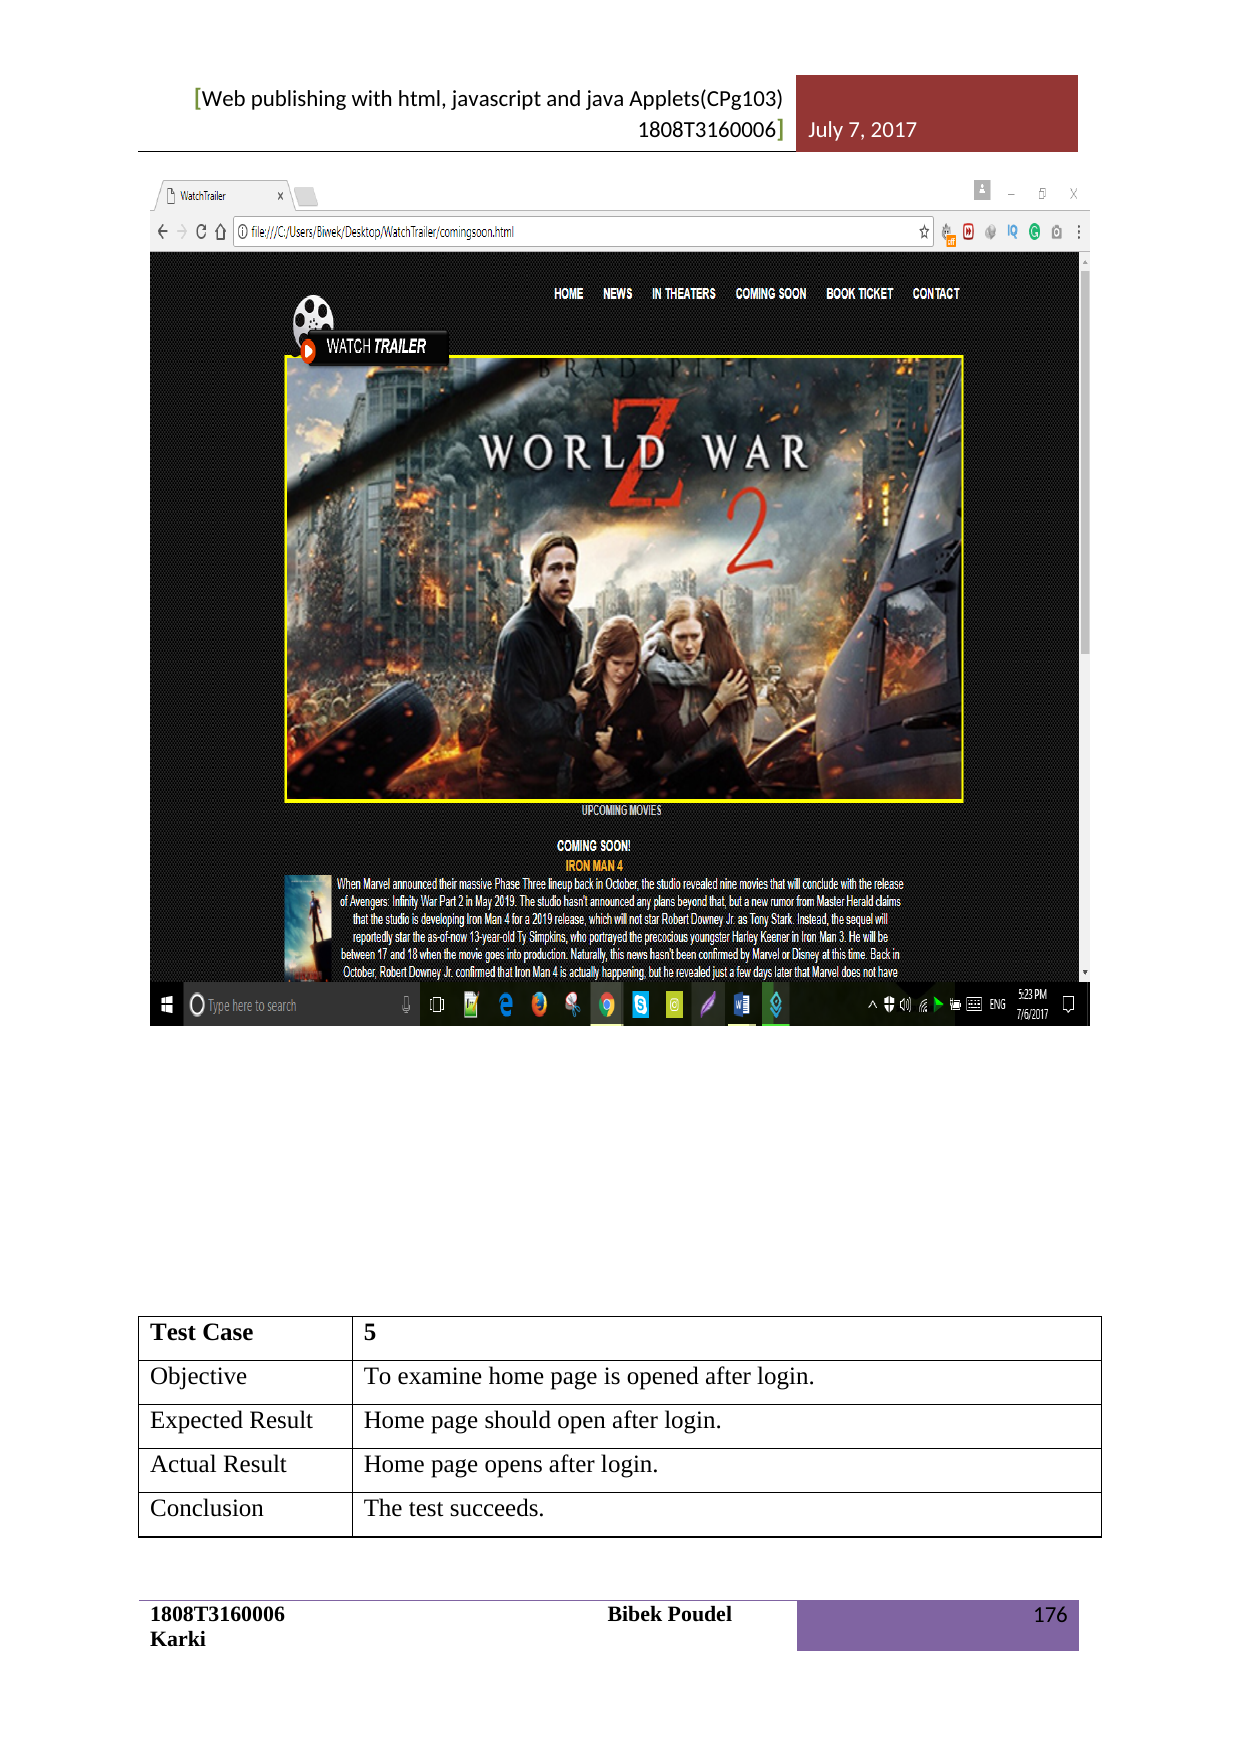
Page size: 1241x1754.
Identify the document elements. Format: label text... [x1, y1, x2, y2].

table_cell Objective [139, 1361, 352, 1404]
table_cell Home page opens after login. [353, 1449, 1101, 1492]
table_cell Home page should open after login. [353, 1405, 1101, 1448]
table_cell To examine home page is opened after login. [353, 1361, 1101, 1404]
table_header 5 [353, 1317, 1101, 1360]
table_cell Conclusion [139, 1493, 352, 1536]
table_cell Actual Result [139, 1449, 352, 1492]
picture [150, 180, 1090, 1026]
table_header Test Case [139, 1317, 352, 1360]
table_cell The test succeeds. [353, 1493, 1101, 1536]
table_cell Expected Result [139, 1405, 352, 1448]
